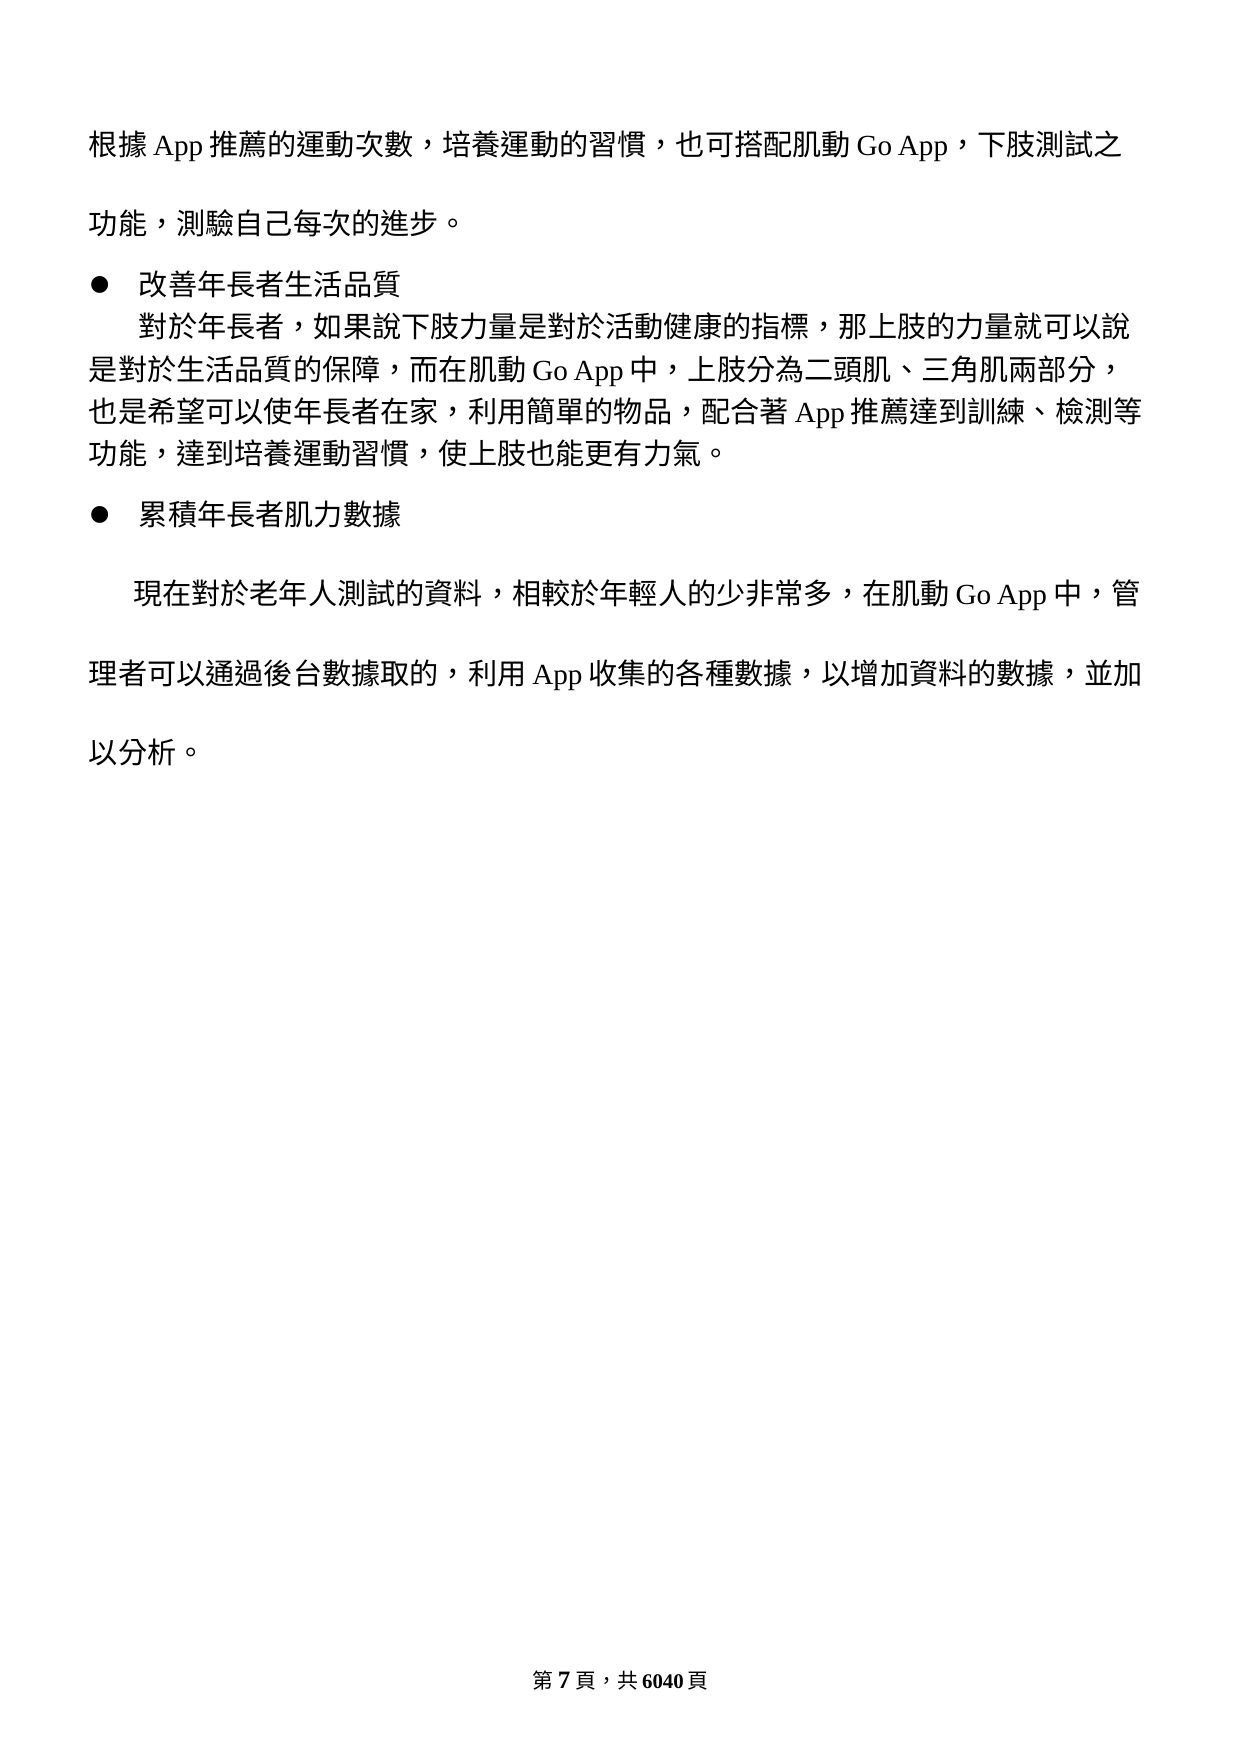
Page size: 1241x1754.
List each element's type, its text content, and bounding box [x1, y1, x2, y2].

text 對於年長者，如果說下肢力量是對於活動健康的指標，那上肢的力量就可以說是對於生活品質的保障，而在肌動Go App中，上肢分為二頭肌、三角肌兩部分，也是希望可以使年長者在家，利用簡單的物品，配合著App推薦達到訓練、檢測等功能，達到培養運動習慣，使上肢也能更有力氣。 [89, 304, 1152, 473]
list 改善年長者生活品質 [89, 261, 1152, 304]
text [89, 103, 1152, 261]
list 累積年長者肌力數據 [89, 473, 1152, 552]
text 現在對於老年人測試的資料，相較於年輕人的少非常多，在肌動Go App中，管理者可以通過後台數據取的，利用App收集的各種數據，以增加資料的數據，並加以分析。 [89, 552, 1152, 790]
